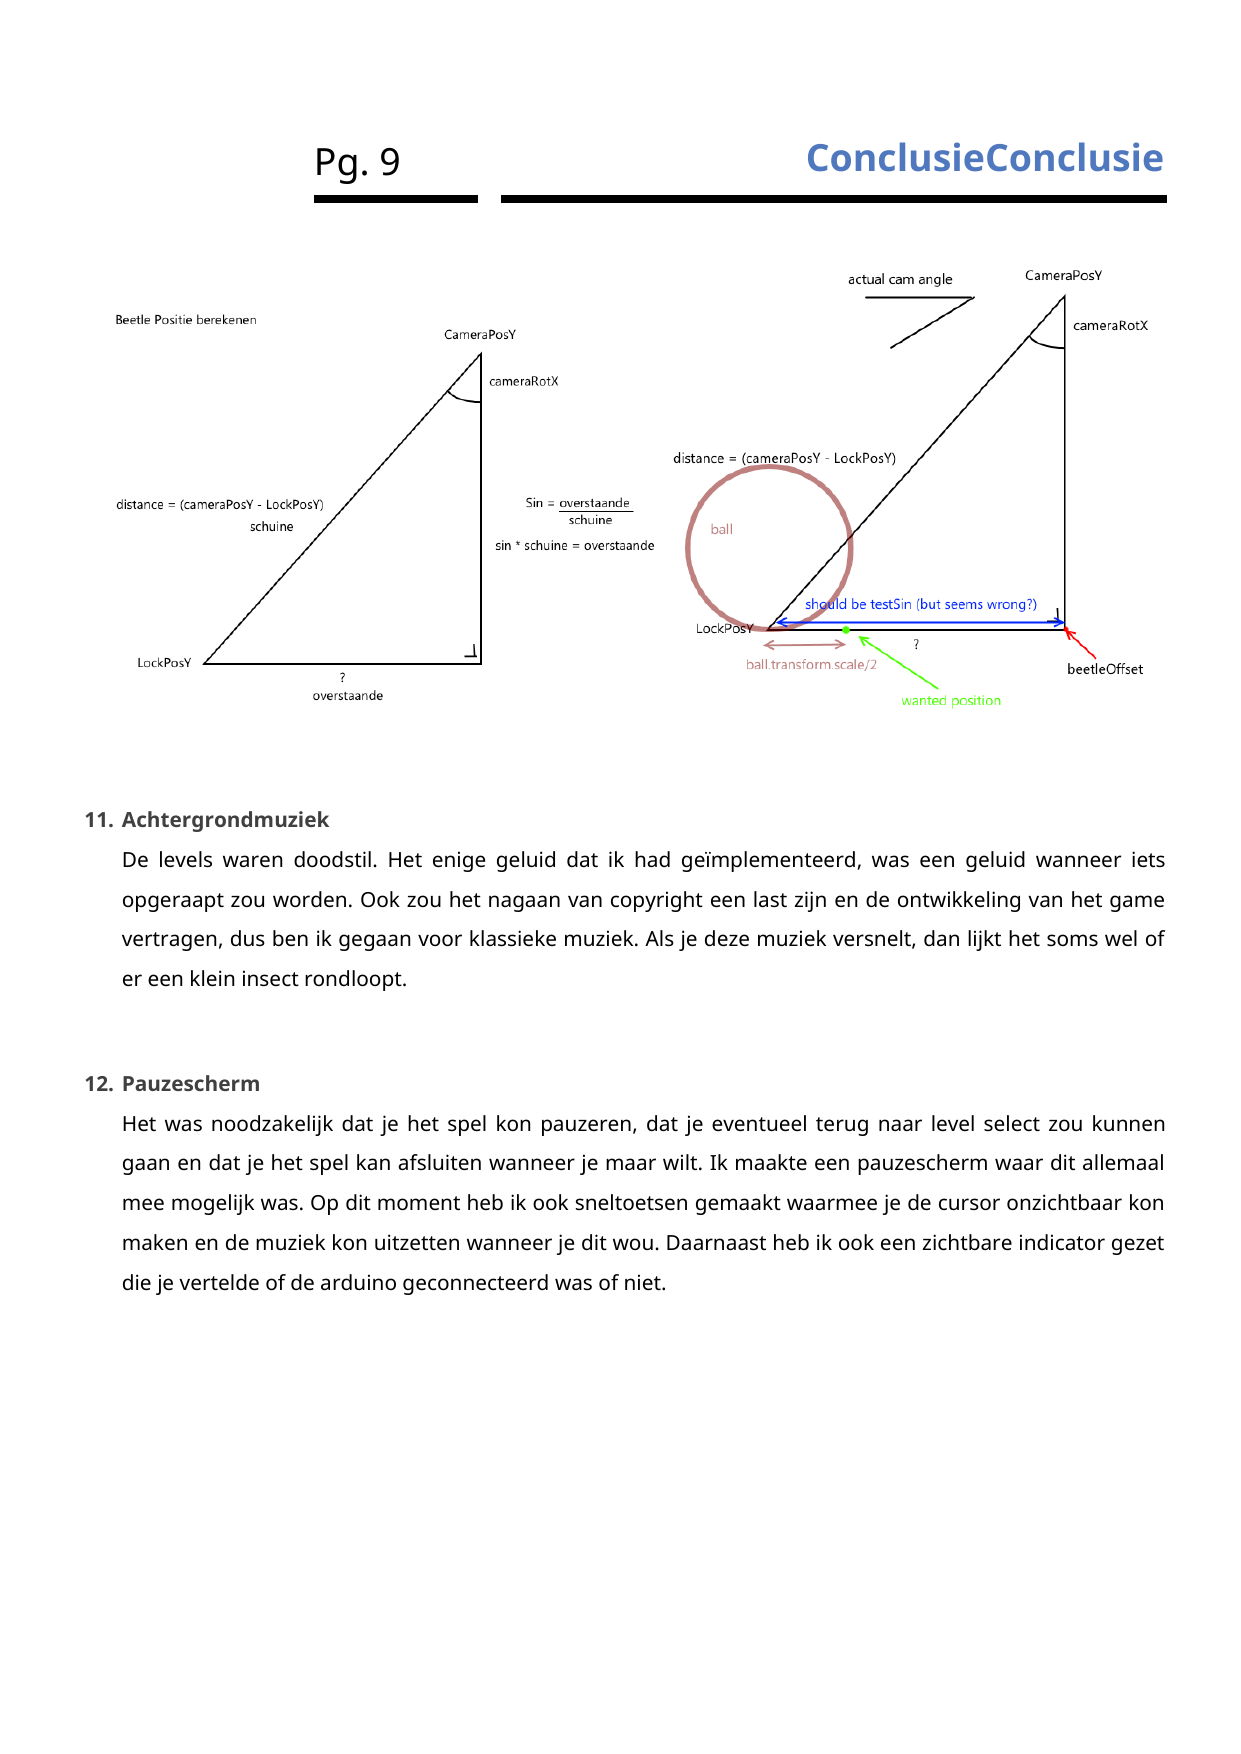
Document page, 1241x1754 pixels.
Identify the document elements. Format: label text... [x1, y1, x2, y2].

list Het was noodzakelijk dat je het spel kon pauzeren, dat je eventueel terug naar level select zou kunnen gaan en dat je het spel kan afsluiten wanneer je maar wilt. Ik maakte een pauzescherm waar dit allemaal mee mogelijk was. Op dit moment heb ik ook sneltoetsen gemaakt waarmee je de cursor onzichtbaar kon maken en de muziek kon uitzetten wanneer je dit wou. Daarnaast heb ik ook een zichtbare indicator gezet die je vertelde of de arduino geconnecteerd was of niet. [122, 1109, 1167, 1296]
list De levels waren doodstil. Het enige geluid dat ik had geïmplementeerd, was een geluid wanneer iets opgeraapt zou worden. Ook zou het nagaan van copyright een last zijn en de ontwikkeling van het game vertragen, dus ben ik gegaan voor klassieke muziek. Als je deze muziek versnelt, dan lijkt het soms wel of er een klein insect rondloopt. [122, 845, 1167, 993]
picture [95, 255, 1164, 713]
subtitle Pauzescherm [84, 1069, 1167, 1097]
subtitle Achtergrondmuziek [84, 805, 1167, 834]
